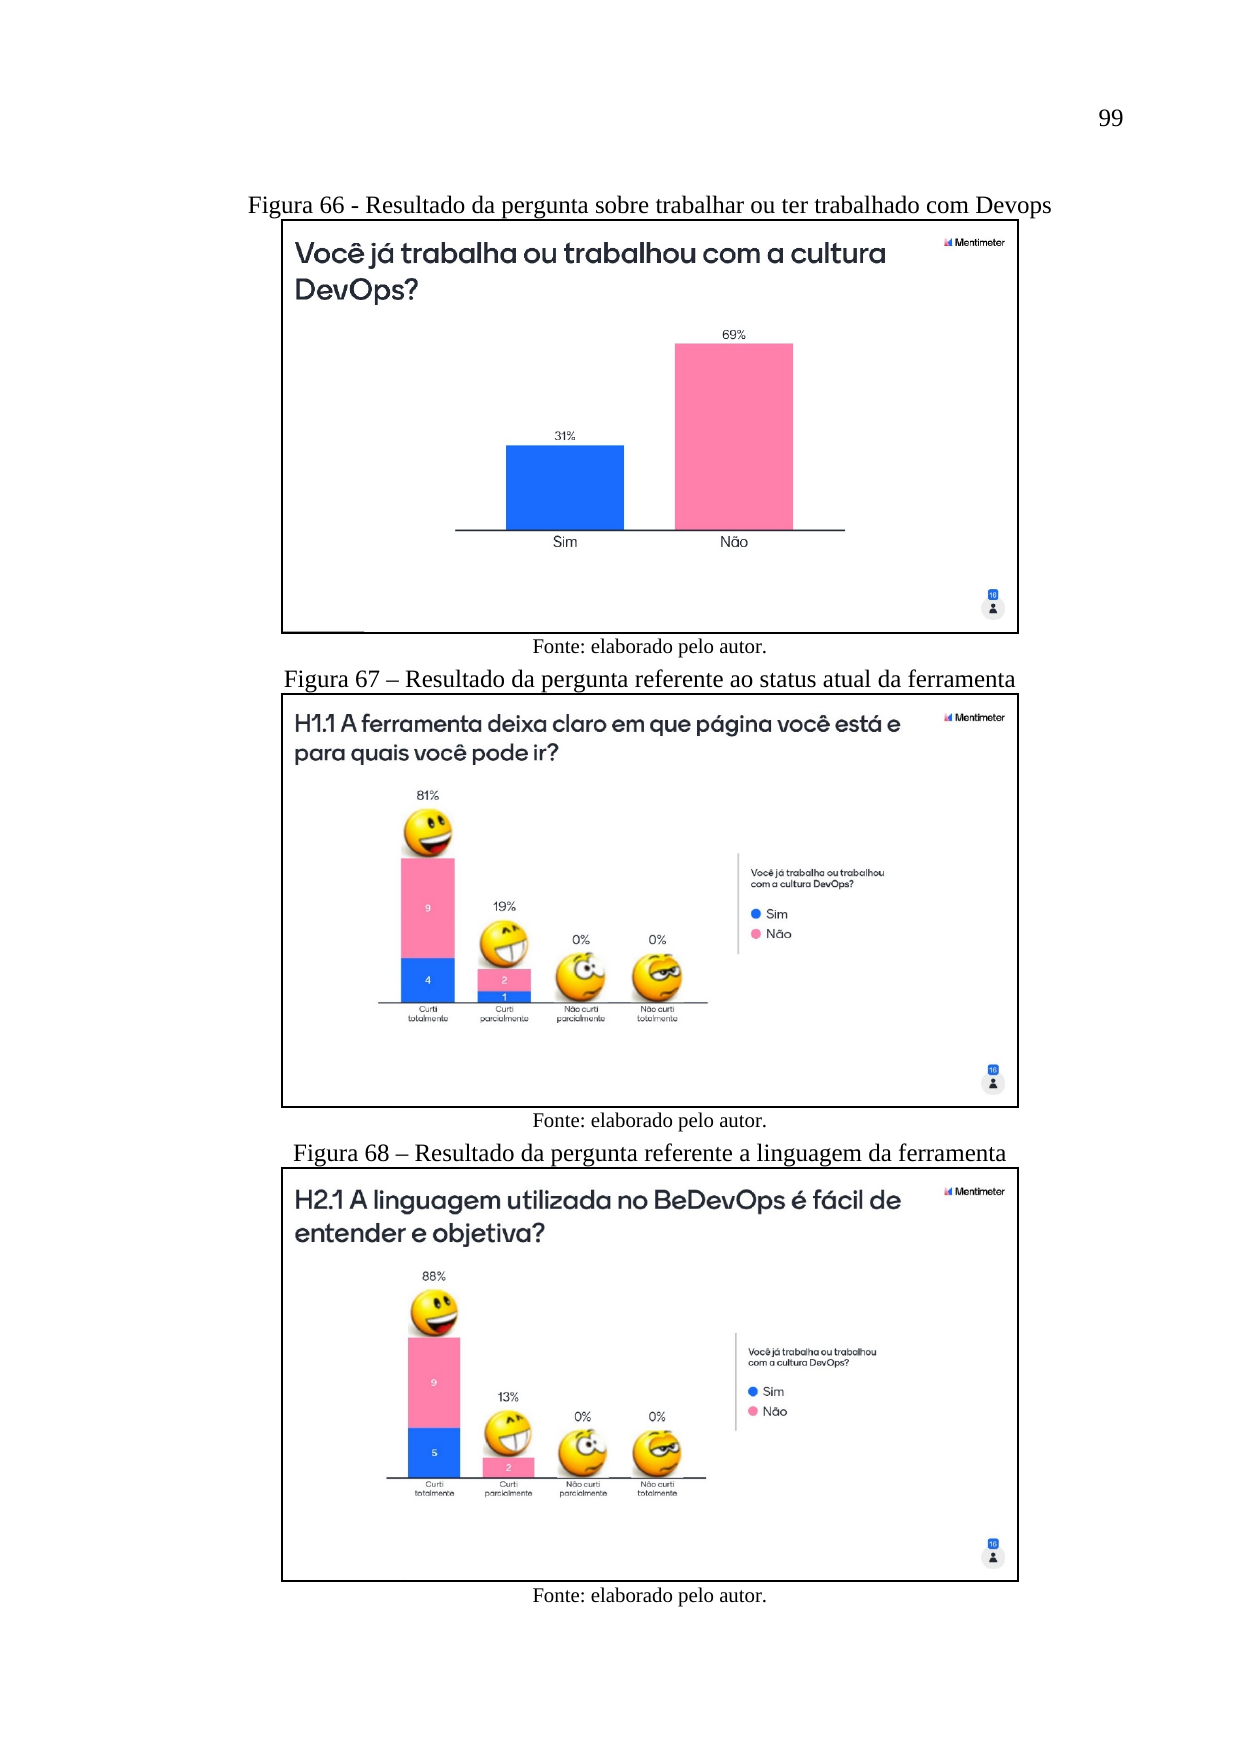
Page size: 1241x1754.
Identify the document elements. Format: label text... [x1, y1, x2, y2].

text Fonte: elaborado pelo autor. [177, 1108, 1122, 1132]
text Figura 68 – Resultado da pergunta referente a linguagem da ferramenta [177, 1138, 1122, 1167]
text Fonte: elaborado pelo autor. [177, 634, 1122, 658]
picture [283, 221, 1017, 632]
text Figura 67 – Resultado da pergunta referente ao status atual da ferramenta [177, 664, 1122, 693]
text Figura 66 - Resultado da pergunta sobre trabalhar ou ter trabalhado com Devops [177, 190, 1122, 219]
text Fonte: elaborado pelo autor. [177, 1582, 1122, 1607]
picture [283, 695, 1017, 1106]
picture [283, 1169, 1017, 1580]
